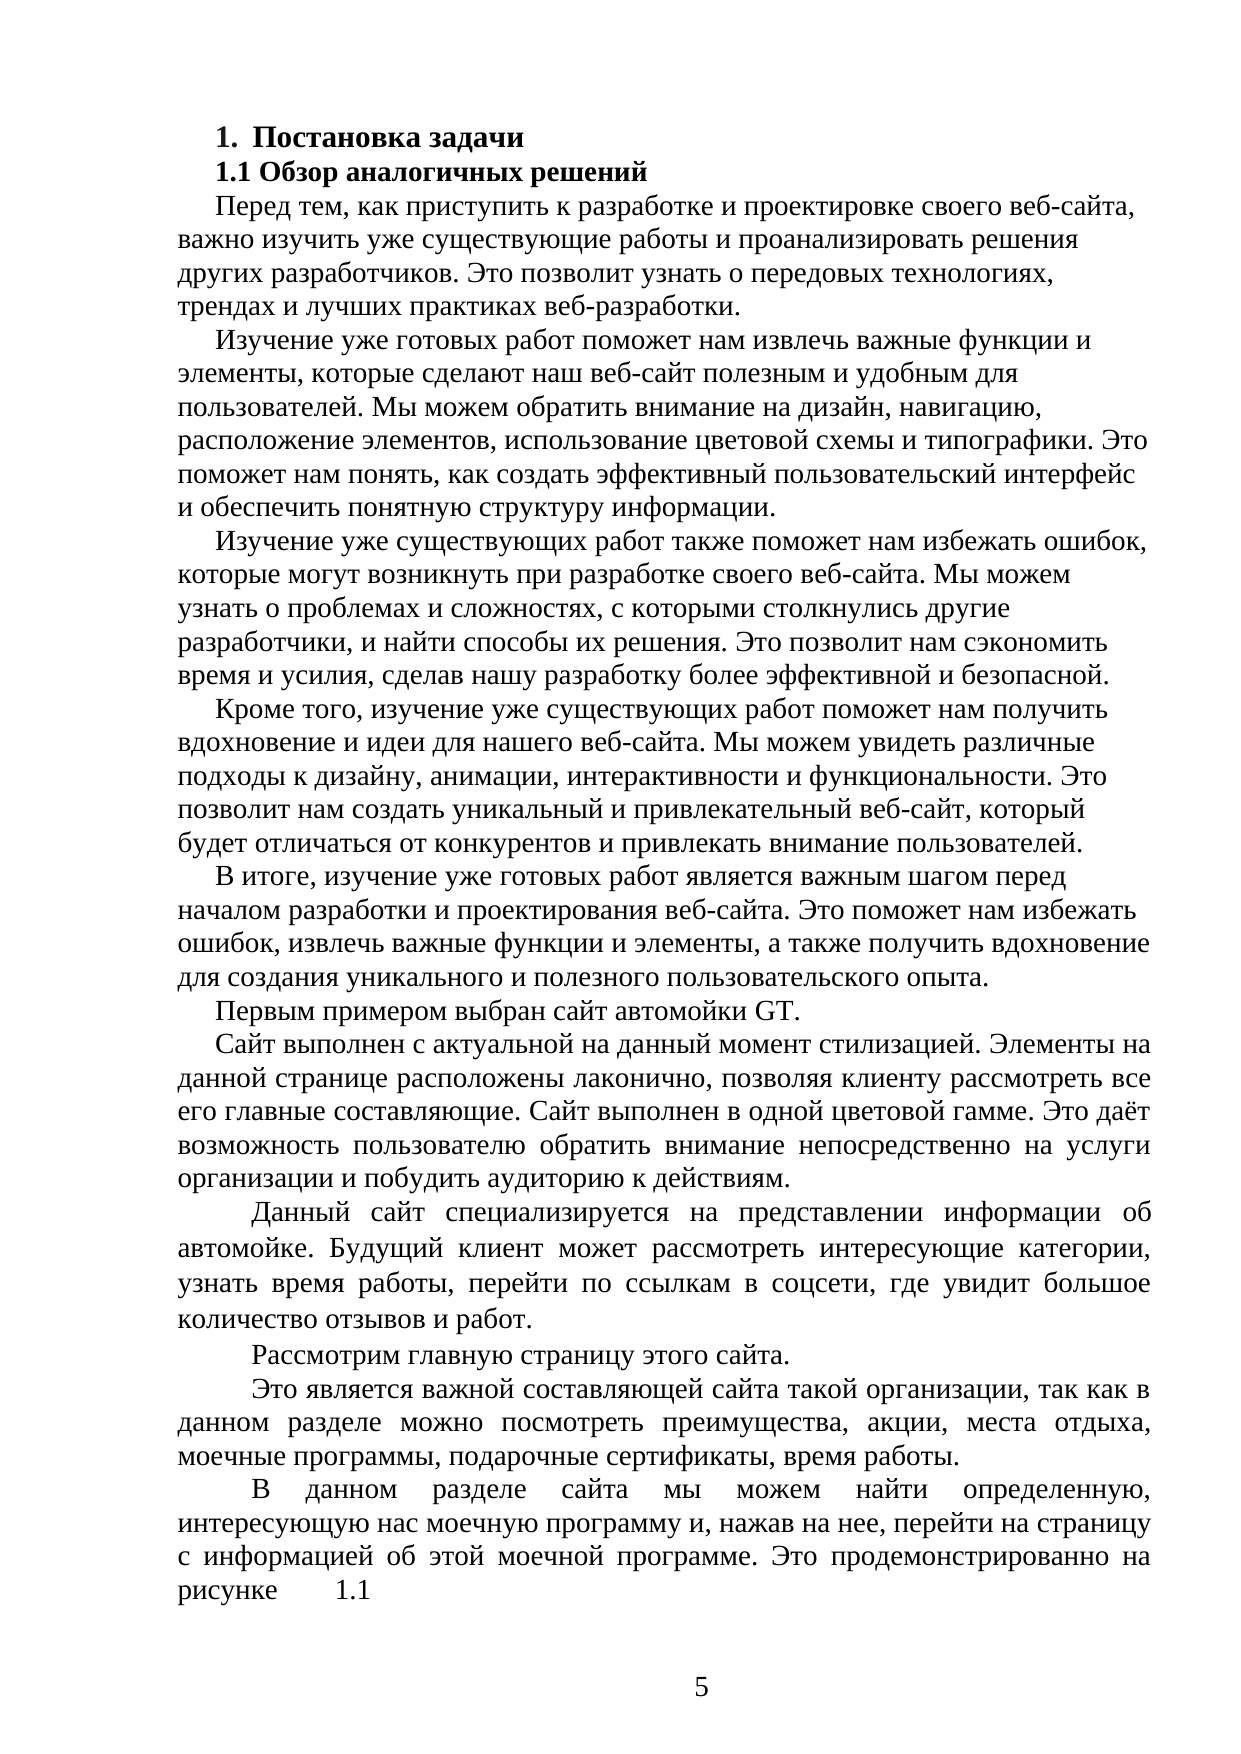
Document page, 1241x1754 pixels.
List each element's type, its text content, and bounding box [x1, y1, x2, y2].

text Первым примером выбран сайт автомойки GT. [177, 993, 1152, 1026]
text Рассмотрим главную страницу этого сайта. [177, 1337, 1152, 1371]
subtitle Обзор аналогичных решений [215, 154, 1152, 188]
text Данный сайт специализируется на представлении информации об автомойке. Будущий клиент может рассмотреть интересующие категории, узнать время работы, перейти по ссылкам в соцсети, где увидит большое количество отзывов и работ. [177, 1194, 1152, 1335]
text Изучение уже существующих работ также поможет нам избежать ошибок, которые могут возникнуть при разработке своего веб-сайта. Мы можем узнать о проблемах и сложностях, с которыми столкнулись другие разработчики, и найти способы их решения. Это позволит нам сэкономить время и усилия, сделав нашу разработку более эффективной и безопасной. [177, 523, 1152, 691]
text Кроме того, изучение уже существующих работ поможет нам получить вдохновение и идеи для нашего веб-сайта. Мы можем увидеть различные подходы к дизайну, анимации, интерактивности и функциональности. Это позволит нам создать уникальный и привлекательный веб-сайт, который будет отличаться от конкурентов и привлекать внимание пользователей. [177, 691, 1152, 858]
text Перед тем, как приступить к разработке и проектировке своего веб-сайта, важно изучить уже существующие работы и проанализировать решения других разработчиков. Это позволит узнать о передовых технологиях, трендах и лучших практиках веб-разработки. [177, 188, 1152, 322]
text В итоге, изучение уже готовых работ является важным шагом перед началом разработки и проектирования веб-сайта. Это поможет нам избежать ошибок, извлечь важные функции и элементы, а также получить вдохновение для создания уникального и полезного пользовательского опыта. [177, 858, 1152, 993]
subtitle Постановка задачи [215, 118, 1152, 154]
text Это является важной составляющей сайта такой организации, так как в данном разделе можно посмотреть преимущества, акции, места отдыха, моечные программы, подарочные сертификаты, время работы. [177, 1371, 1152, 1471]
text Сайт выполнен с актуальной на данный момент стилизацией. Элементы на данной странице расположены лаконично, позволяя клиенту рассмотреть все его главные составляющие. Сайт выполнен в одной цветовой гамме. Это даёт возможность пользователю обратить внимание непосредственно на услуги организации и побудить аудиторию к действиям. [177, 1026, 1152, 1194]
text Изучение уже готовых работ поможет нам извлечь важные функции и элементы, которые сделают наш веб-сайт полезным и удобным для пользователей. Мы можем обратить внимание на дизайн, навигацию, расположение элементов, использование цветовой схемы и типографики. Это поможет нам понять, как создать эффективный пользовательский интерфейс и обеспечить понятную структуру информации. [177, 322, 1152, 523]
text В данном разделе сайта мы можем найти определенную, интересующую нас моечную программу и, нажав на нее, перейти на страницу с информацией об этой моечной программе. Это продемонстрированно на рисунке 1.1 [177, 1471, 1152, 1606]
